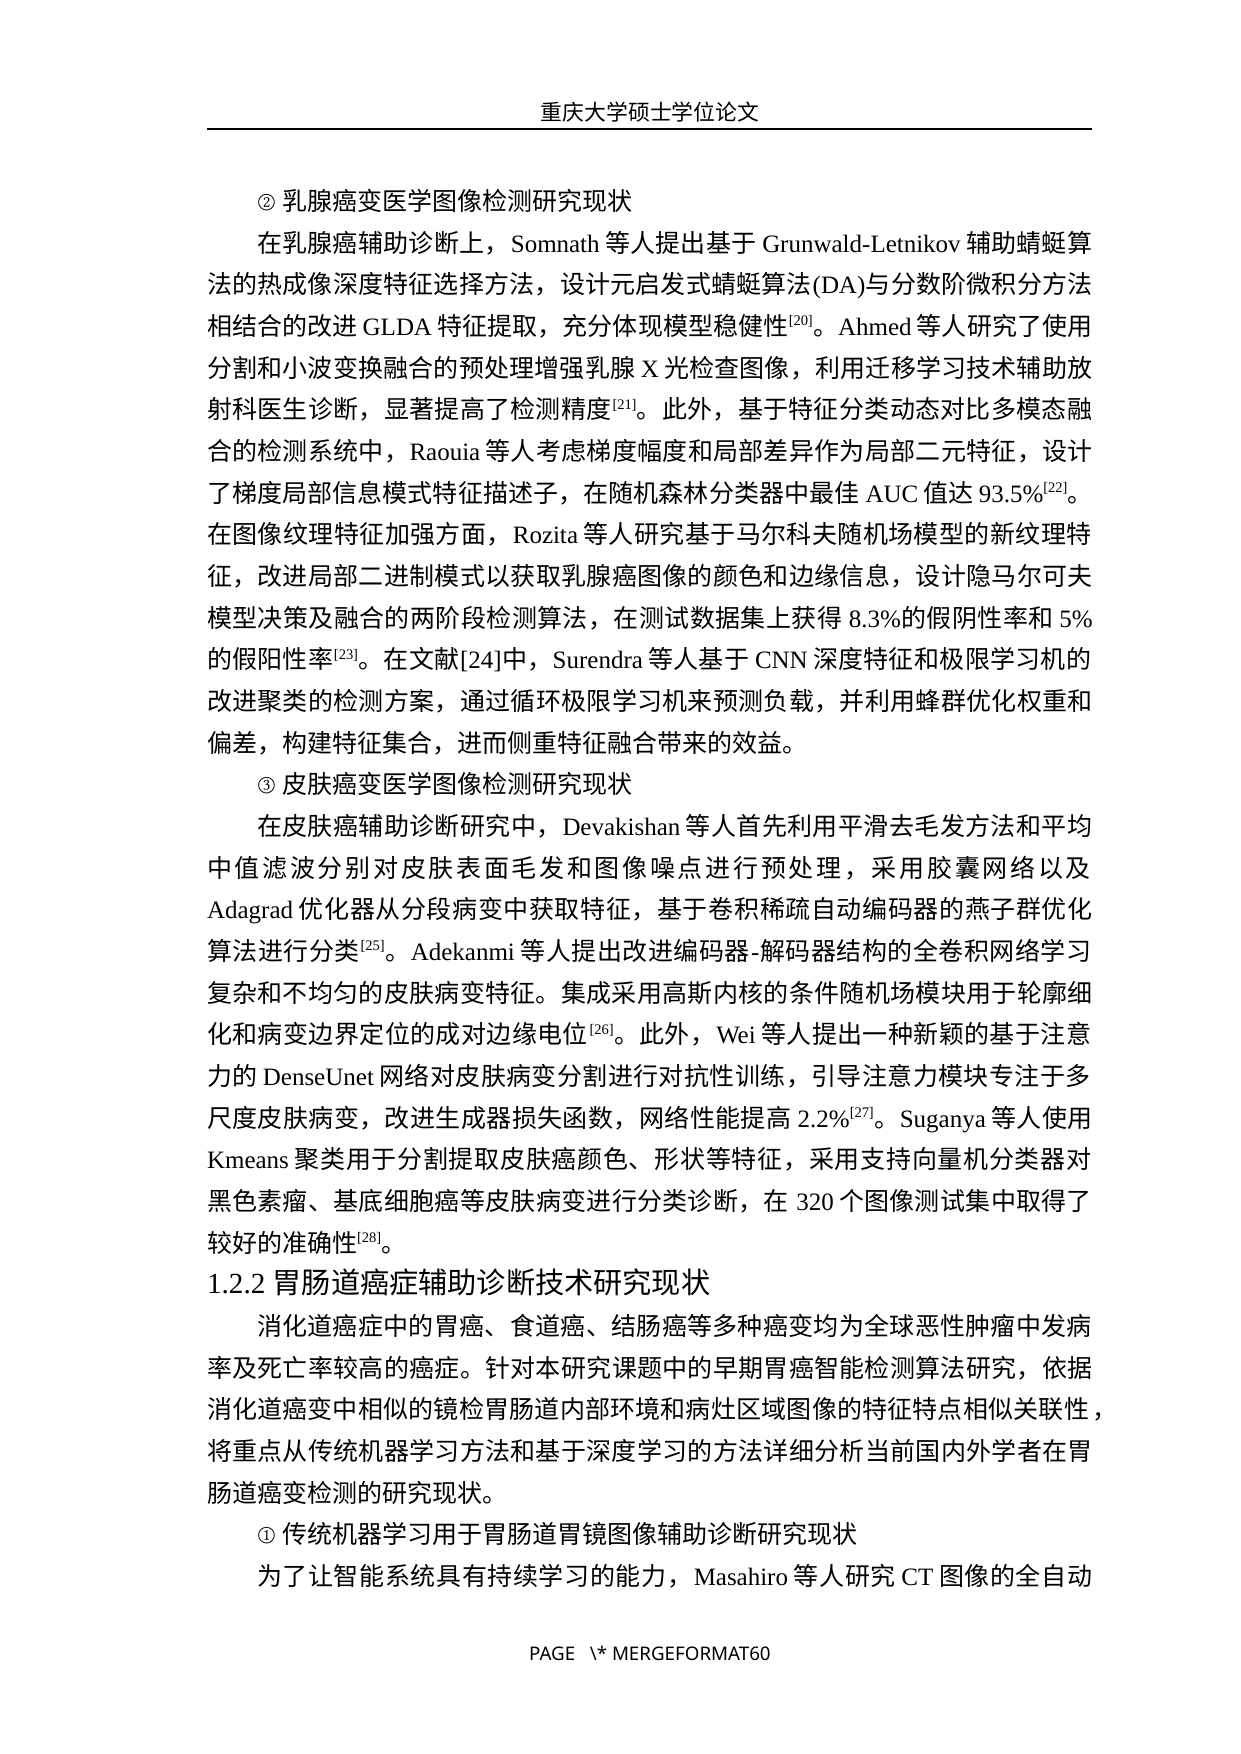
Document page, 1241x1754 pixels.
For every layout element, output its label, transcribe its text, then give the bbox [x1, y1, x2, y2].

subtitle 1.2.2 胃肠道癌症辅助诊断技术研究现状 [207, 1261, 1092, 1302]
text 消化道癌症中的胃癌、食道癌、结肠癌等多种癌变均为全球恶性肿瘤中发病率及死亡率较高的癌症。针对本研究课题中的早期胃癌智能检测算法研究，依据消化道癌变中相似的镜检胃肠道内部环境和病灶区域图像的特征特点相似关联性，将重点从传统机器学习方法和基于深度学习的方法详细分析当前国内外学者在胃肠道癌变检测的研究现状。 [207, 1302, 1092, 1511]
text ① 传统机器学习用于胃肠道胃镜图像辅助诊断研究现状 [207, 1511, 1092, 1552]
text 在皮肤癌辅助诊断研究中，Devakishan等人首先利用平滑去毛发方法和平均中值滤波分别对皮肤表面毛发和图像噪点进行预处理，采用胶囊网络以及Adagrad优化器从分段病变中获取特征，基于卷积稀疏自动编码器的燕子群优化算法进行分类[25]。Adekanmi等人提出改进编码器-解码器结构的全卷积网络学习复杂和不均匀的皮肤病变特征。集成采用高斯内核的条件随机场模块用于轮廓细化和病变边界定位的成对边缘电位[26]。此外，Wei等人提出一种新颖的基于注意力的DenseUnet网络对皮肤病变分割进行对抗性训练，引导注意力模块专注于多尺度皮肤病变，改进生成器损失函数，网络性能提高2.2%[27]。Suganya等人使用Kmeans聚类用于分割提取皮肤癌颜色、形状等特征，采用支持向量机分类器对黑色素瘤、基底细胞癌等皮肤病变进行分类诊断，在320个图像测试集中取得了较好的准确性[28]。 [207, 802, 1092, 1261]
text ② 乳腺癌变医学图像检测研究现状 [207, 177, 1092, 219]
text 在乳腺癌辅助诊断上，Somnath等人提出基于Grunwald-Letnikov辅助蜻蜓算法的热成像深度特征选择方法，设计元启发式蜻蜓算法(DA)与分数阶微积分方法相结合的改进GLDA特征提取，充分体现模型稳健性[20]。Ahmed等人研究了使用分割和小波变换融合的预处理增强乳腺X光检查图像，利用迁移学习技术辅助放射科医生诊断，显著提高了检测精度[21]。此外，基于特征分类动态对比多模态融合的检测系统中，Raouia等人考虑梯度幅度和局部差异作为局部二元特征，设计了梯度局部信息模式特征描述子，在随机森林分类器中最佳AUC值达93.5%[22]。在图像纹理特征加强方面，Rozita等人研究基于马尔科夫随机场模型的新纹理特征，改进局部二进制模式以获取乳腺癌图像的颜色和边缘信息，设计隐马尔可夫模型决策及融合的两阶段检测算法，在测试数据集上获得8.3%的假阴性率和5%的假阳性率[23]。在文献[24]中，Surendra等人基于CNN深度特征和极限学习机的改进聚类的检测方案，通过循环极限学习机来预测负载，并利用蜂群优化权重和偏差，构建特征集合，进而侧重特征融合带来的效益。 [207, 219, 1092, 761]
text ③ 皮肤癌变医学图像检测研究现状 [207, 761, 1092, 802]
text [207, 1552, 1092, 1594]
